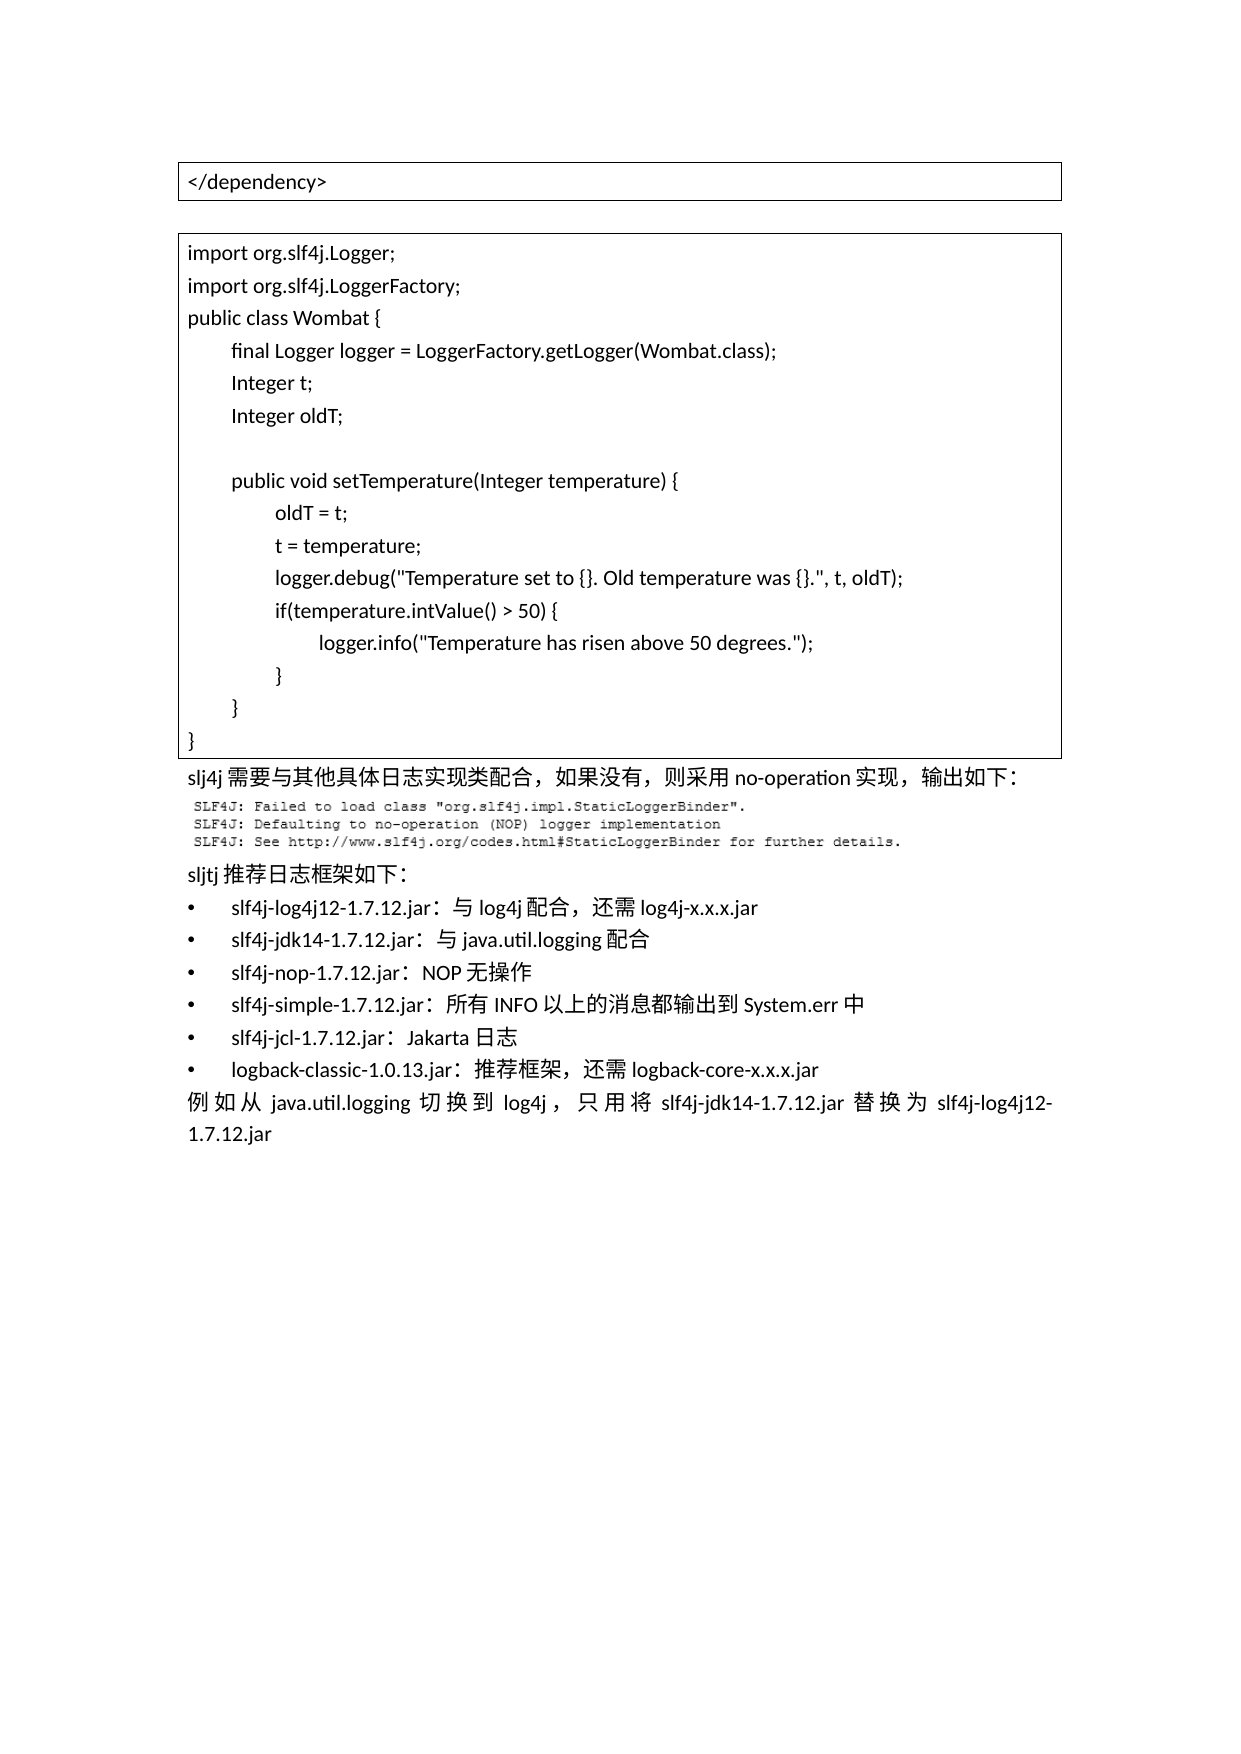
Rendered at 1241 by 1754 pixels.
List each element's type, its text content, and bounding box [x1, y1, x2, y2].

text sljtj推荐日志框架如下： [187, 857, 1053, 889]
list slf4j-jcl-1.7.12.jar：Jakarta日志 [187, 1019, 1053, 1052]
picture [187, 792, 928, 856]
list slf4j-nop-1.7.12.jar：NOP无操作 [187, 954, 1053, 987]
list logback-classic-1.0.13.jar：推荐框架，还需logback-core-x.x.x.jar [187, 1052, 1053, 1084]
text Integer t; [187, 366, 1053, 399]
text public void setTemperature(Integer temperature) { [187, 464, 1053, 496]
text logger.info("Temperature has risen above 50 degrees."); [187, 626, 1053, 659]
text import org.slf4j.Logger; [179, 234, 1061, 269]
list slf4j-simple-1.7.12.jar：所有INFO以上的消息都输出到System.err中 [187, 987, 1053, 1019]
text if(temperature.intValue() > 50) { [187, 594, 1053, 626]
text public class Wombat { [187, 301, 1053, 334]
text final Logger logger = LoggerFactory.getLogger(Wombat.class); [187, 334, 1053, 366]
text } [187, 659, 1053, 691]
text import org.slf4j.LoggerFactory; [187, 269, 1053, 301]
text } [179, 721, 1061, 758]
text 例如从java.util.logging切换到log4j，只用将slf4j-jdk14-1.7.12.jar替换为slf4j-log4j12-1.7.12.jar [187, 1084, 1053, 1149]
text oldT = t; [187, 496, 1053, 529]
text </dependency> [179, 163, 1061, 200]
text slj4j需要与其他具体日志实现类配合，如果没有，则采用no-operation实现，输出如下： [187, 759, 1053, 792]
text } [187, 691, 1053, 721]
list slf4j-jdk14-1.7.12.jar：与java.util.logging配合 [187, 922, 1053, 954]
text t = temperature; [187, 529, 1053, 561]
text Integer oldT; [187, 399, 1053, 431]
list slf4j-log4j12-1.7.12.jar：与log4j配合，还需log4j-x.x.x.jar [187, 889, 1053, 922]
text logger.debug("Temperature set to {}. Old temperature was {}.", t, oldT); [187, 561, 1053, 594]
